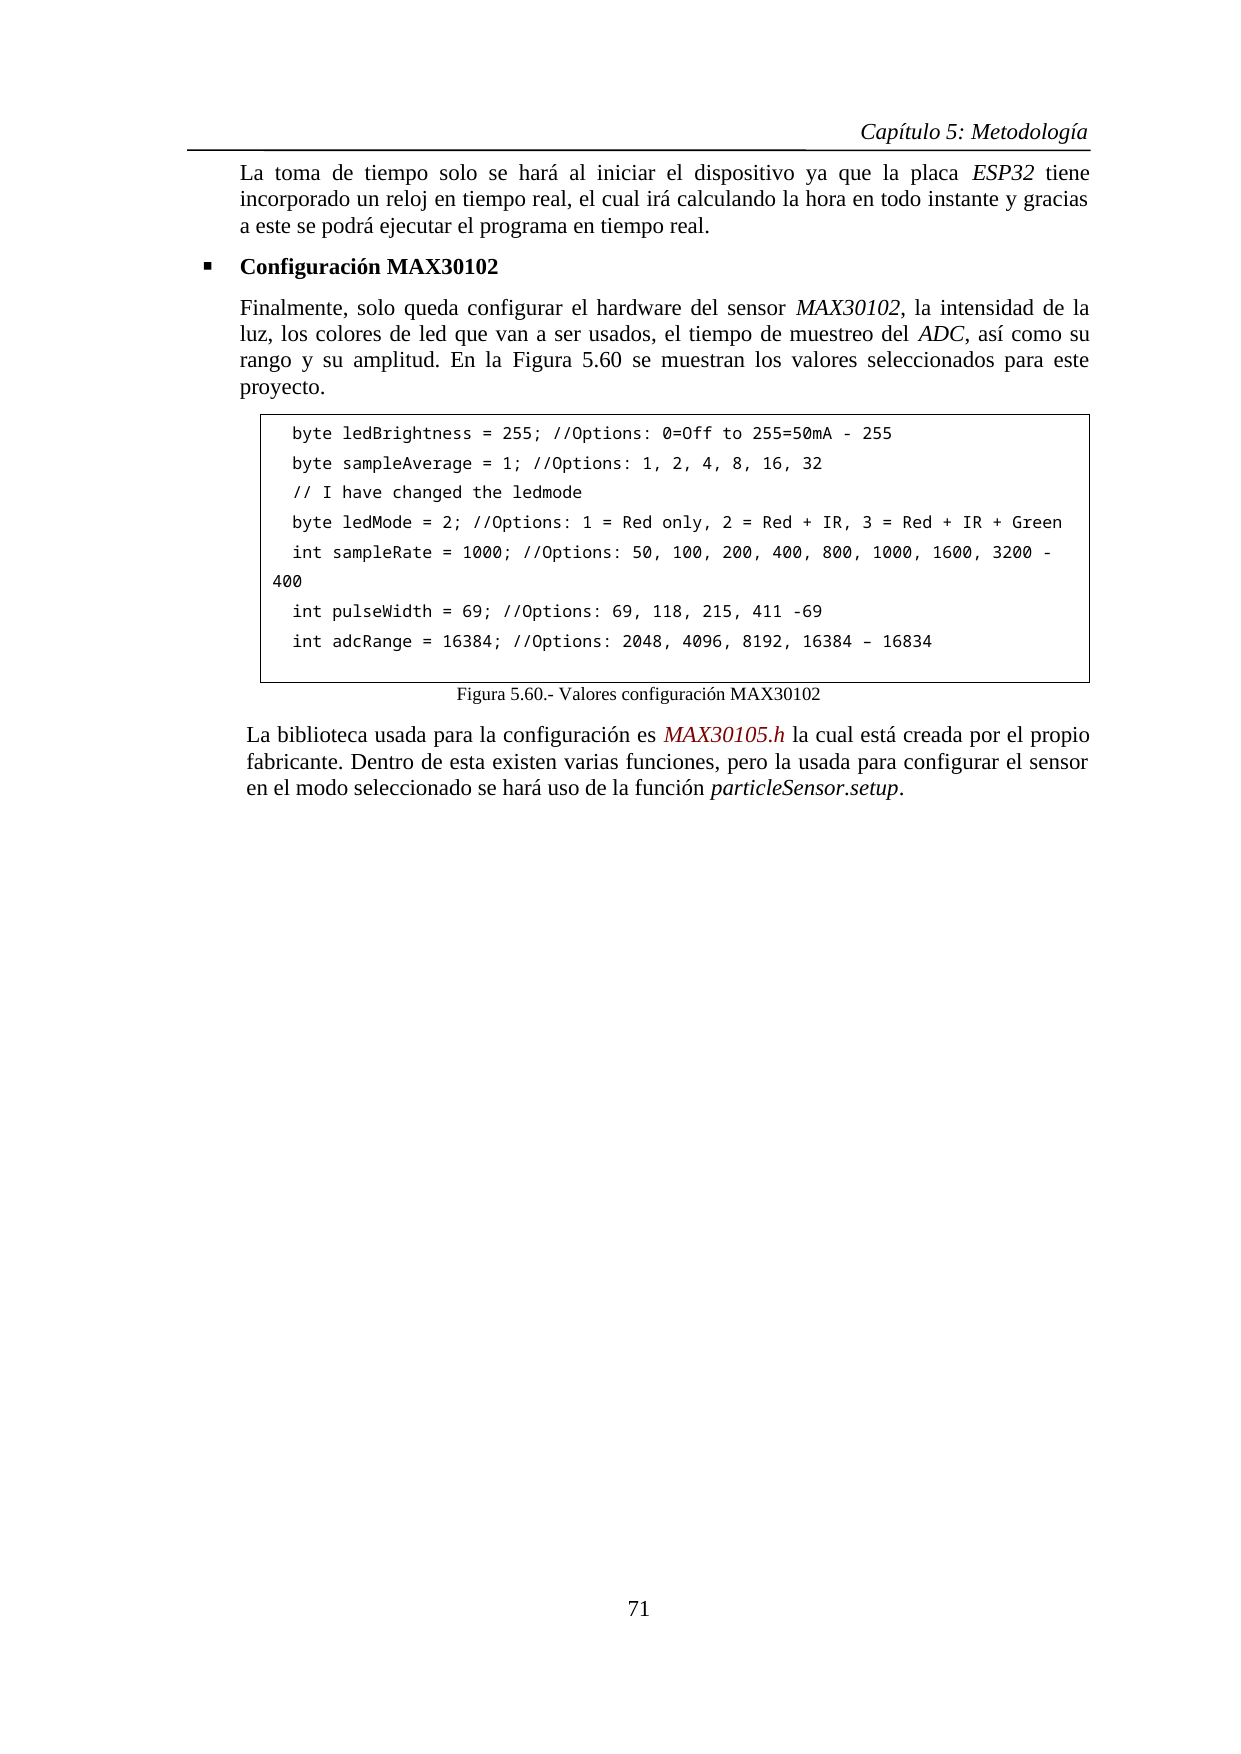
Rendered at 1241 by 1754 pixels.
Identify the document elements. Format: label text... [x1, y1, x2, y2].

text La biblioteca usada para la configuración es MAX30105.h la cual está creada por el propio fabricante. Dentro de esta existen varias funciones, pero la usada para configurar el sensor en el modo seleccionado se hará uso de la función particleSensor.setup. [246, 721, 1090, 801]
text La toma de tiempo solo se hará al iniciar el dispositivo ya que la placa ESP32 tiene incorporado un reloj en tiempo real, el cual irá calculando la hora en todo instante y gracias a este se podrá ejecutar el programa en tiempo real. [239, 159, 1090, 238]
list Configuración MAX30102 [202, 253, 1090, 279]
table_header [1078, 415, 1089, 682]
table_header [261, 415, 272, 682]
